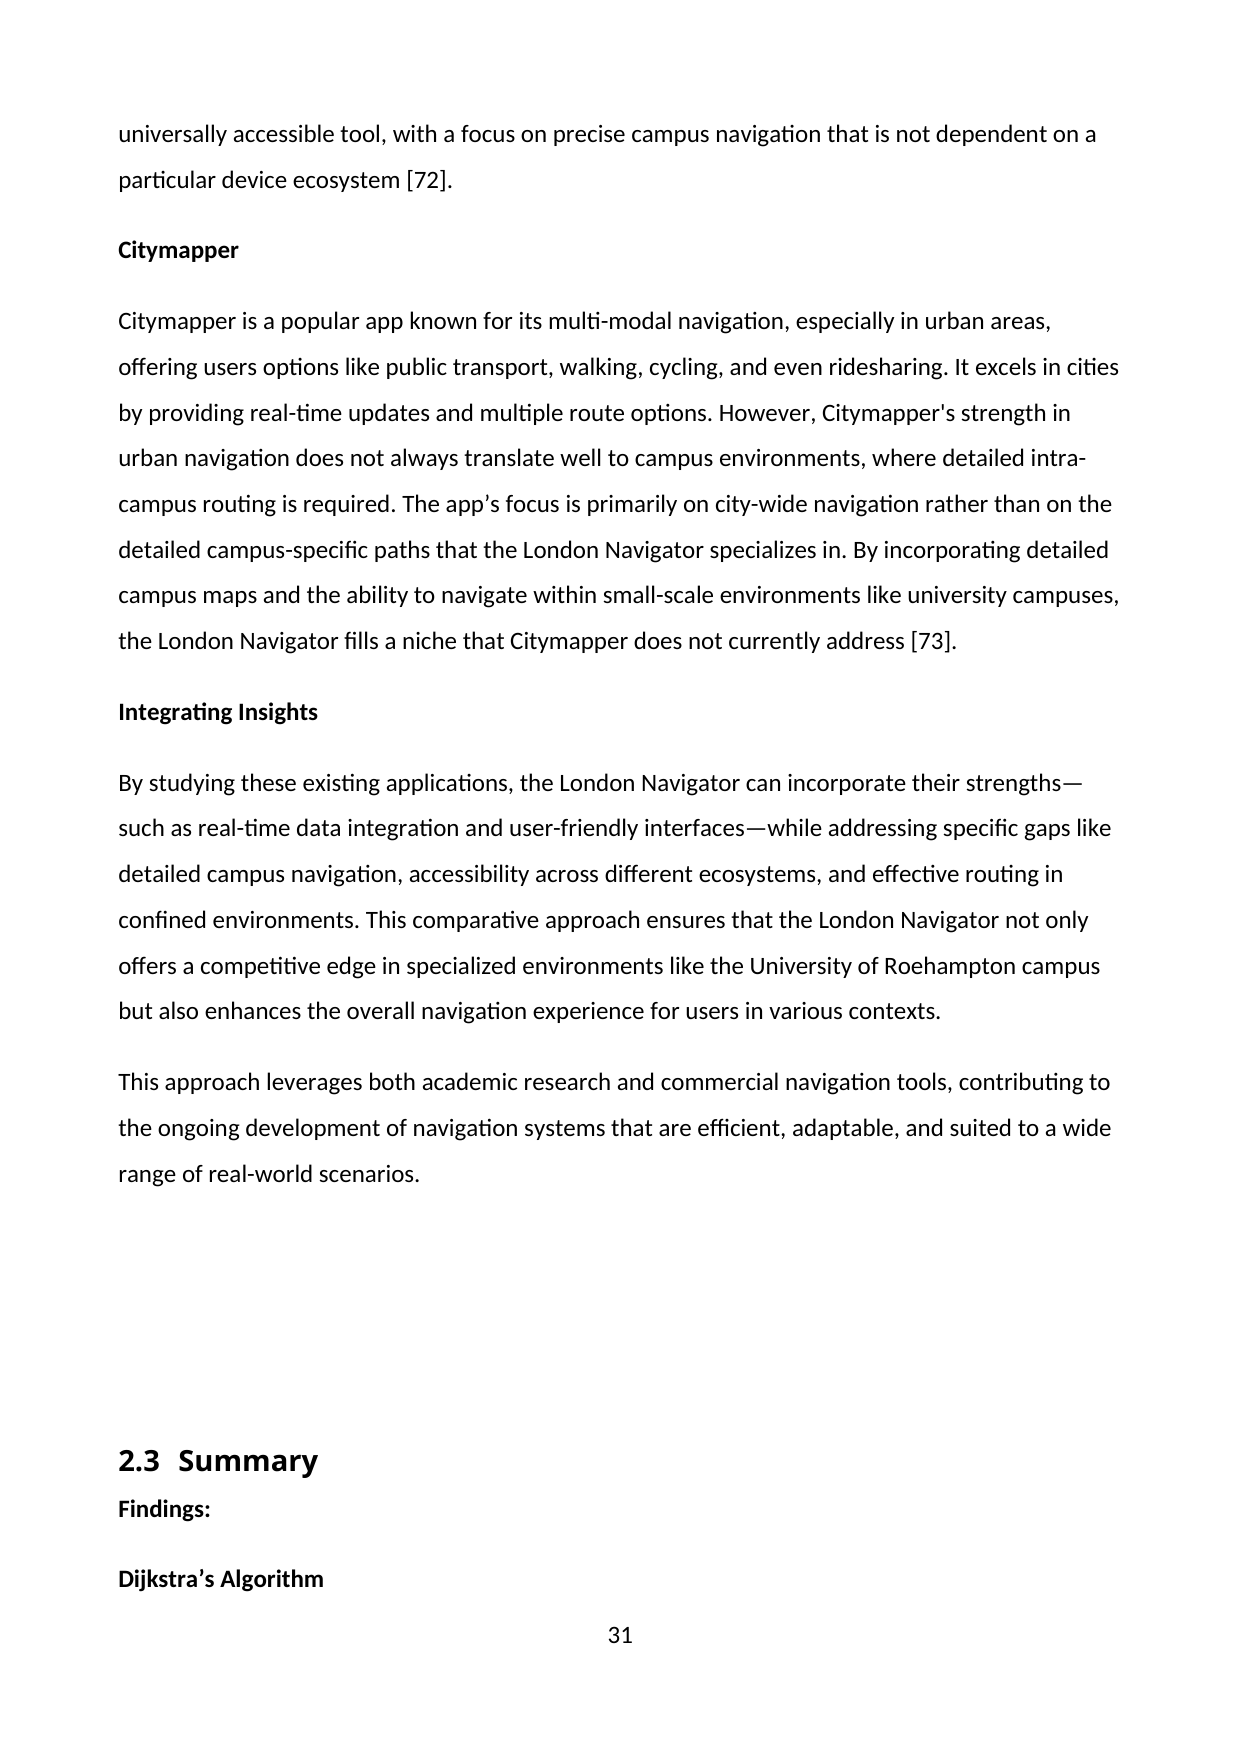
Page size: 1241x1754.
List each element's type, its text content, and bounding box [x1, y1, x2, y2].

text This approach leverages both academic research and commercial navigation tools, contributing to the ongoing development of navigation systems that are efficient, adaptable, and suited to a wide range of real-world scenarios. [118, 1066, 1122, 1188]
text Citymapper [118, 234, 1122, 265]
text Citymapper is a popular app known for its multi-modal navigation, especially in urban areas, offering users options like public transport, walking, cycling, and even ridesharing. It excels in cities by providing real-time updates and multiple route options. However, Citymapper's strength in urban navigation does not always translate well to campus environments, where detailed intra-campus routing is required. The app’s focus is primarily on city-wide navigation rather than on the detailed campus-specific paths that the London Navigator specializes in. By incorporating detailed campus maps and the ability to navigate within small-scale environments like university campuses, the London Navigator fills a niche that Citymapper does not currently address [73]. [118, 305, 1122, 656]
text Integrating Insights [118, 696, 1122, 727]
text Findings: [118, 1493, 1122, 1523]
text By studying these existing applications, the London Navigator can incorporate their strengths—such as real-time data integration and user-friendly interfaces—while addressing specific gaps like detailed campus navigation, accessibility across different ecosystems, and effective routing in confined environments. This comparative approach ensures that the London Navigator not only offers a competitive edge in specialized environments like the University of Roehampton campus but also enhances the overall navigation experience for users in various contexts. [118, 767, 1122, 1026]
subtitle Summary [118, 1441, 1122, 1480]
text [118, 118, 1122, 194]
text Dijkstra’s Algorithm [118, 1563, 1122, 1594]
